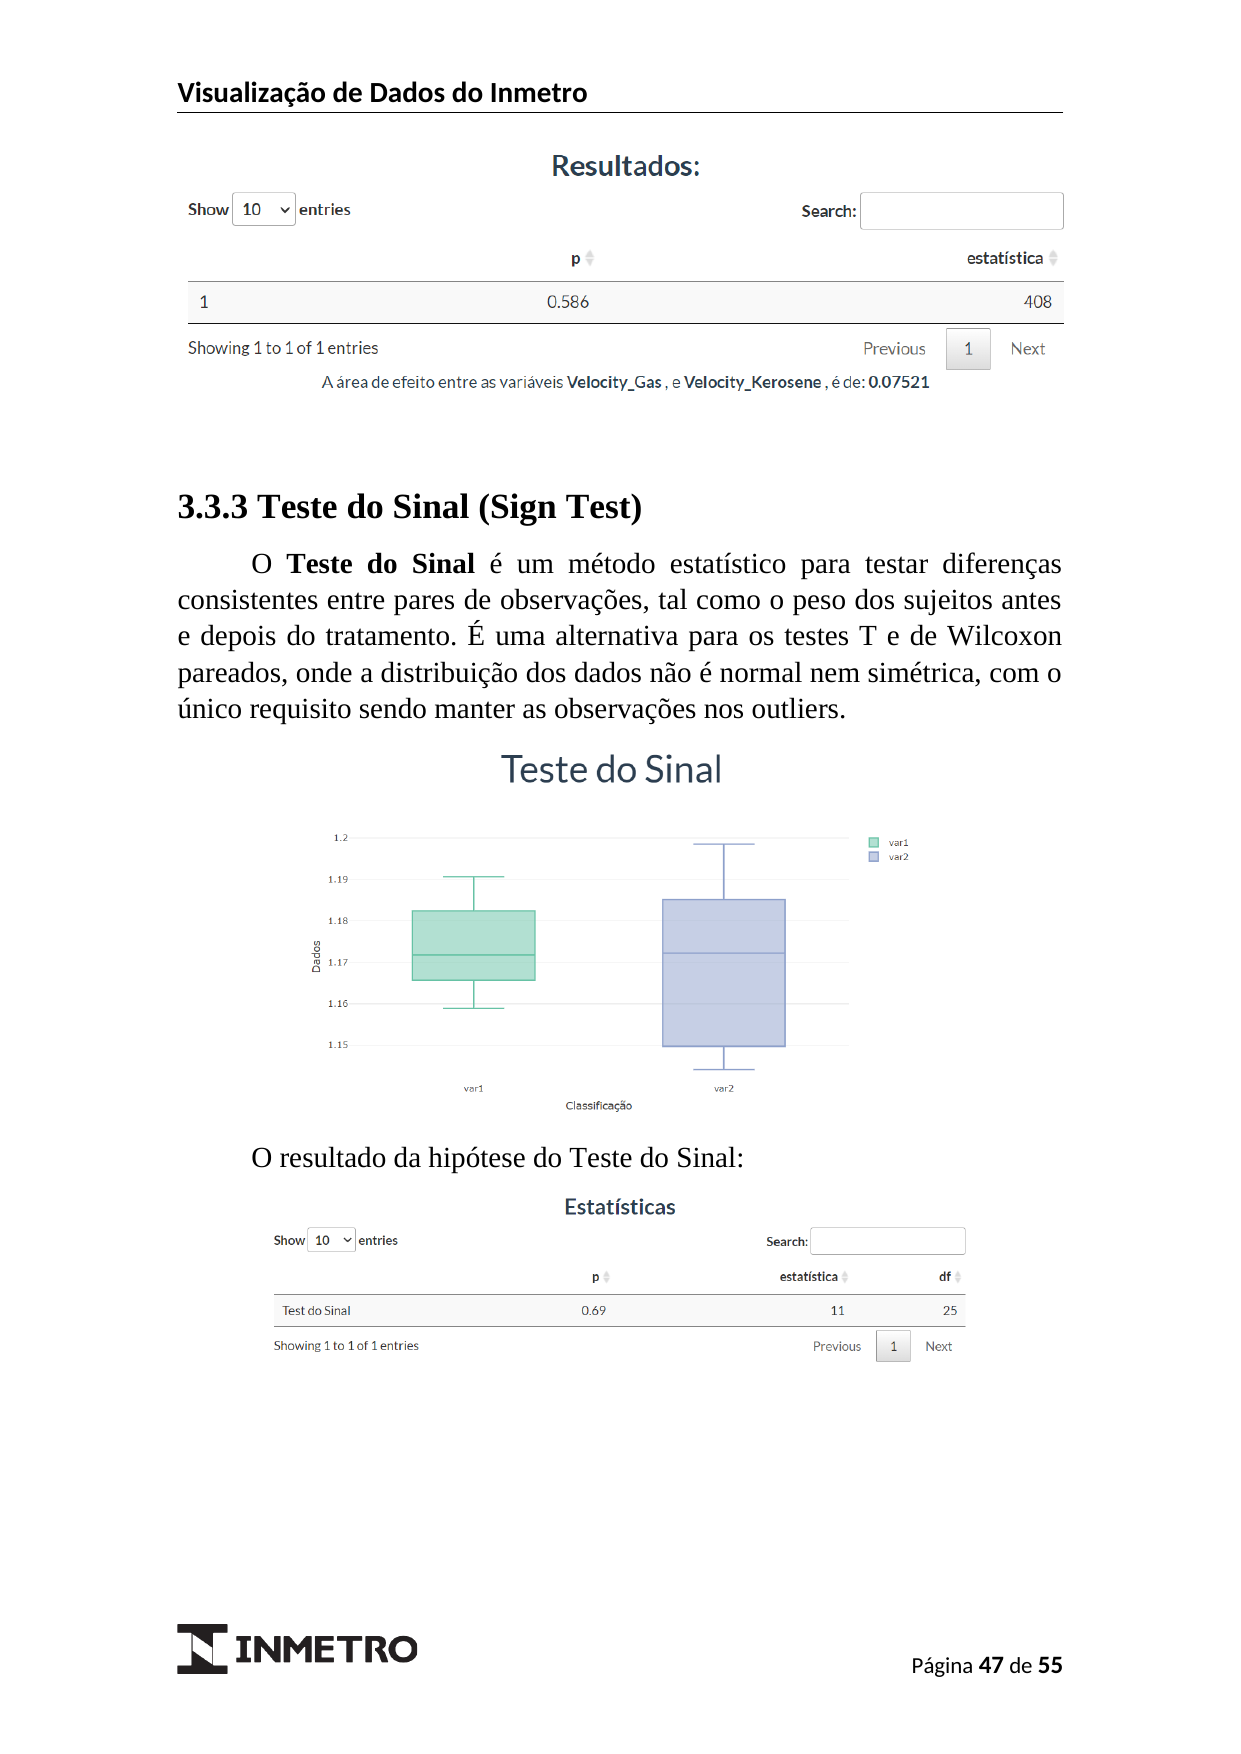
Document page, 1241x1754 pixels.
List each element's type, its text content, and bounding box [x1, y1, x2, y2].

picture [308, 743, 932, 1122]
picture [177, 147, 1082, 406]
text O resultado da hipótese do Teste do Sinal: [177, 1140, 1063, 1173]
picture [264, 1192, 976, 1370]
text 3.3.3 Teste do Sinal (Sign Test) [177, 486, 1063, 526]
picture [177, 1624, 418, 1674]
text O Teste do Sinal é um método estatístico para testar diferenças consistentes entre pares de observações, tal como o peso dos sujeitos antes e depois do tratamento. É uma alternativa para os testes T e de Wilcoxon pareados, onde a distribuição dos dados não é normal nem simétrica, com o único requisito sendo manter as observações nos outliers. [177, 546, 1063, 724]
